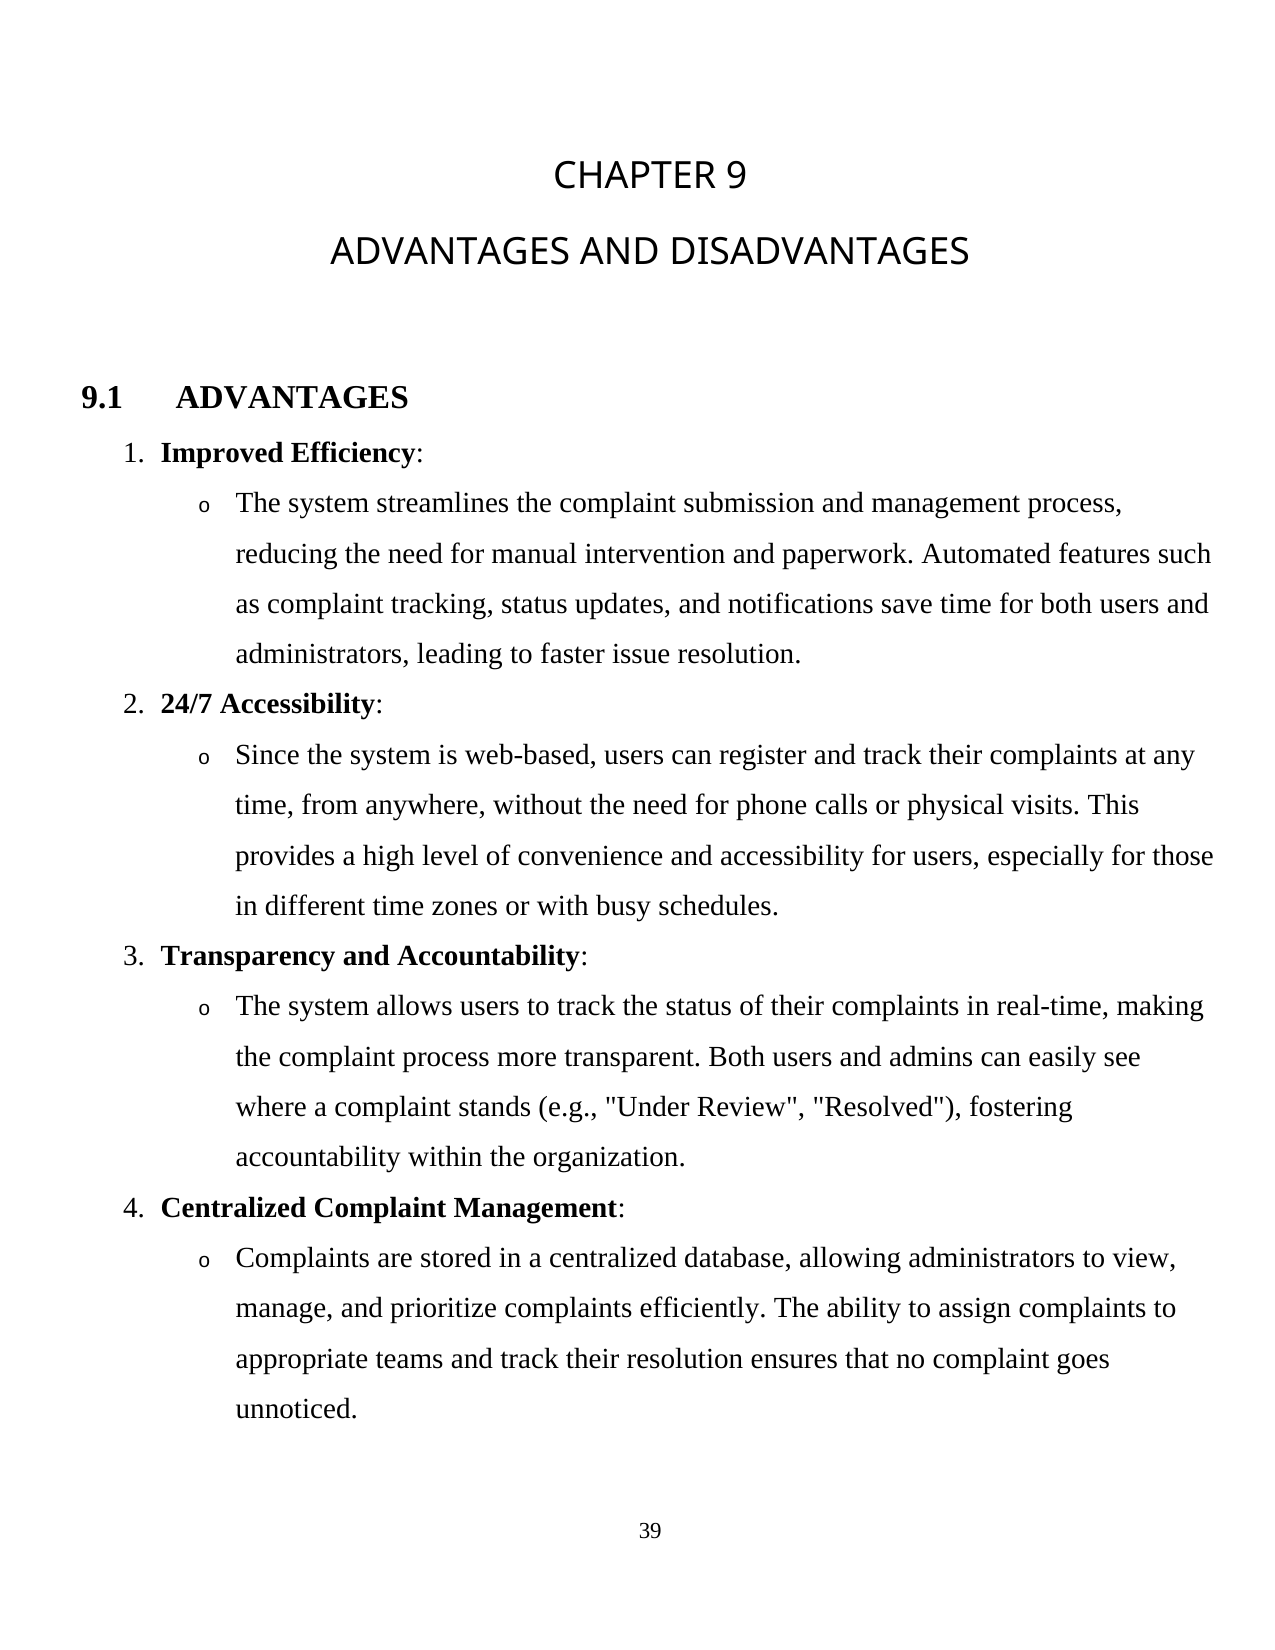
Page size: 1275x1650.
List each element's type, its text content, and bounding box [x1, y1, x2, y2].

text ADVANTAGES AND DISADVANTAGES [85, 224, 1214, 276]
text CHAPTER 9 [85, 148, 1214, 199]
list Transparency and Accountability: [123, 938, 1214, 972]
list 24/7 Accessibility: [123, 687, 1214, 720]
list Improved Efficiency: [123, 435, 1214, 469]
list The system streamlines the complaint submission and management process, reducing the need for manual intervention and paperwork. Automated features such as complaint tracking, status updates, and notifications save time for both users and administrators, leading to faster issue resolution. [198, 485, 1214, 670]
list The system allows users to track the status of their complaints in real-time, making the complaint process more transparent. Both users and admins can easily see where a complaint stands (e.g., "Under Review", "Resolved"), fostering accountability within the organization. [198, 988, 1214, 1173]
list Complaints are stored in a centralized database, allowing administrators to view, manage, and prioritize complaints efficiently. The ability to assign complaints to appropriate teams and track their resolution ensures that no complaint goes unnoticed. [198, 1240, 1214, 1424]
subtitle ADVANTAGES [123, 378, 1214, 416]
list Centralized Complaint Management: [123, 1190, 1214, 1223]
list Since the system is web-based, users can register and track their complaints at any time, from anywhere, without the need for phone calls or physical visits. This provides a high level of convenience and accessibility for users, especially for those in different time zones or with busy schedules. [198, 737, 1214, 921]
